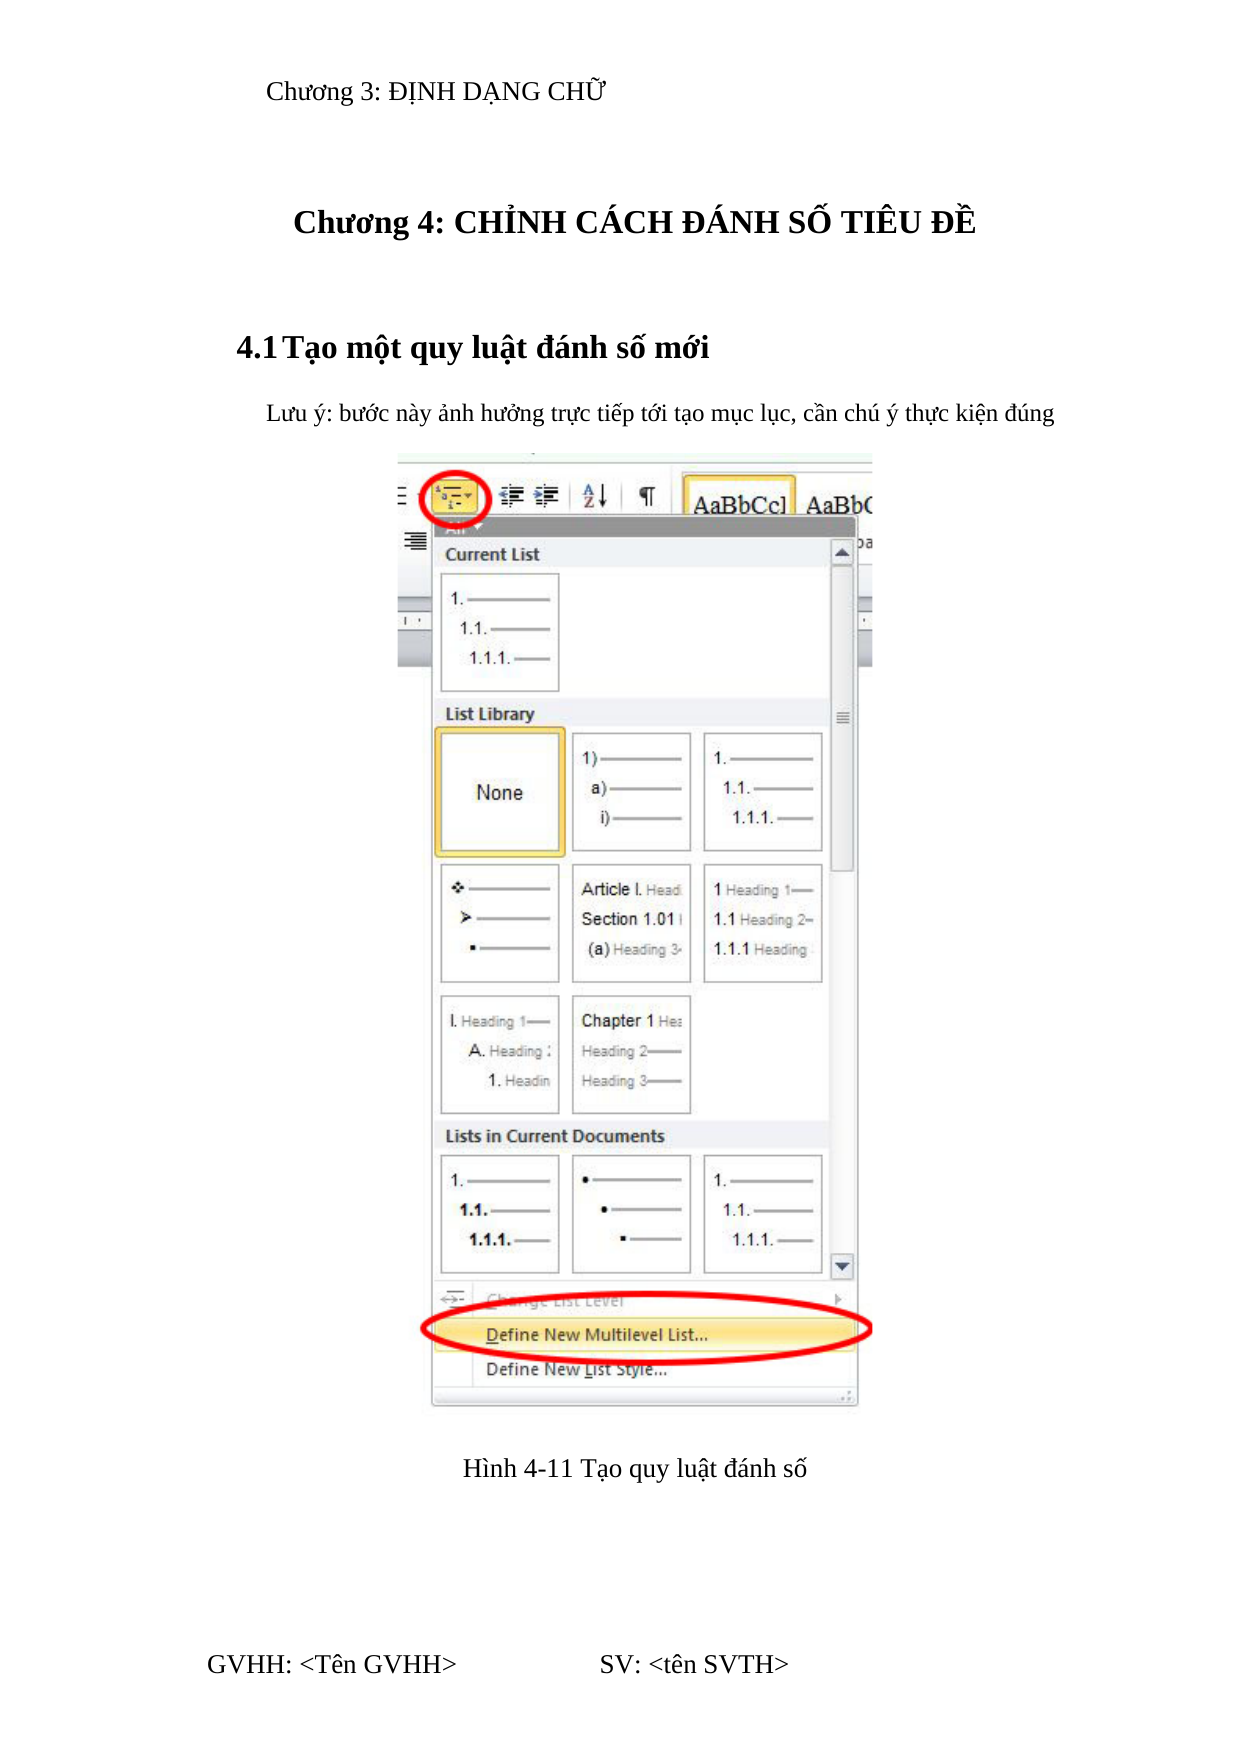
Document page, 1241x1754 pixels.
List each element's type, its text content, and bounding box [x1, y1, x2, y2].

text Lưu ý: bước này ảnh hưởng trực tiếp tới tạo mục lục, cần chú ý thực kiện đúng [266, 398, 1063, 427]
subtitle Tạo một quy luật đánh số mới [236, 328, 1063, 366]
picture [397, 453, 873, 1424]
subtitle CHỈNH CÁCH ĐÁNH SỐ TIÊU ĐỀ [207, 202, 1063, 241]
